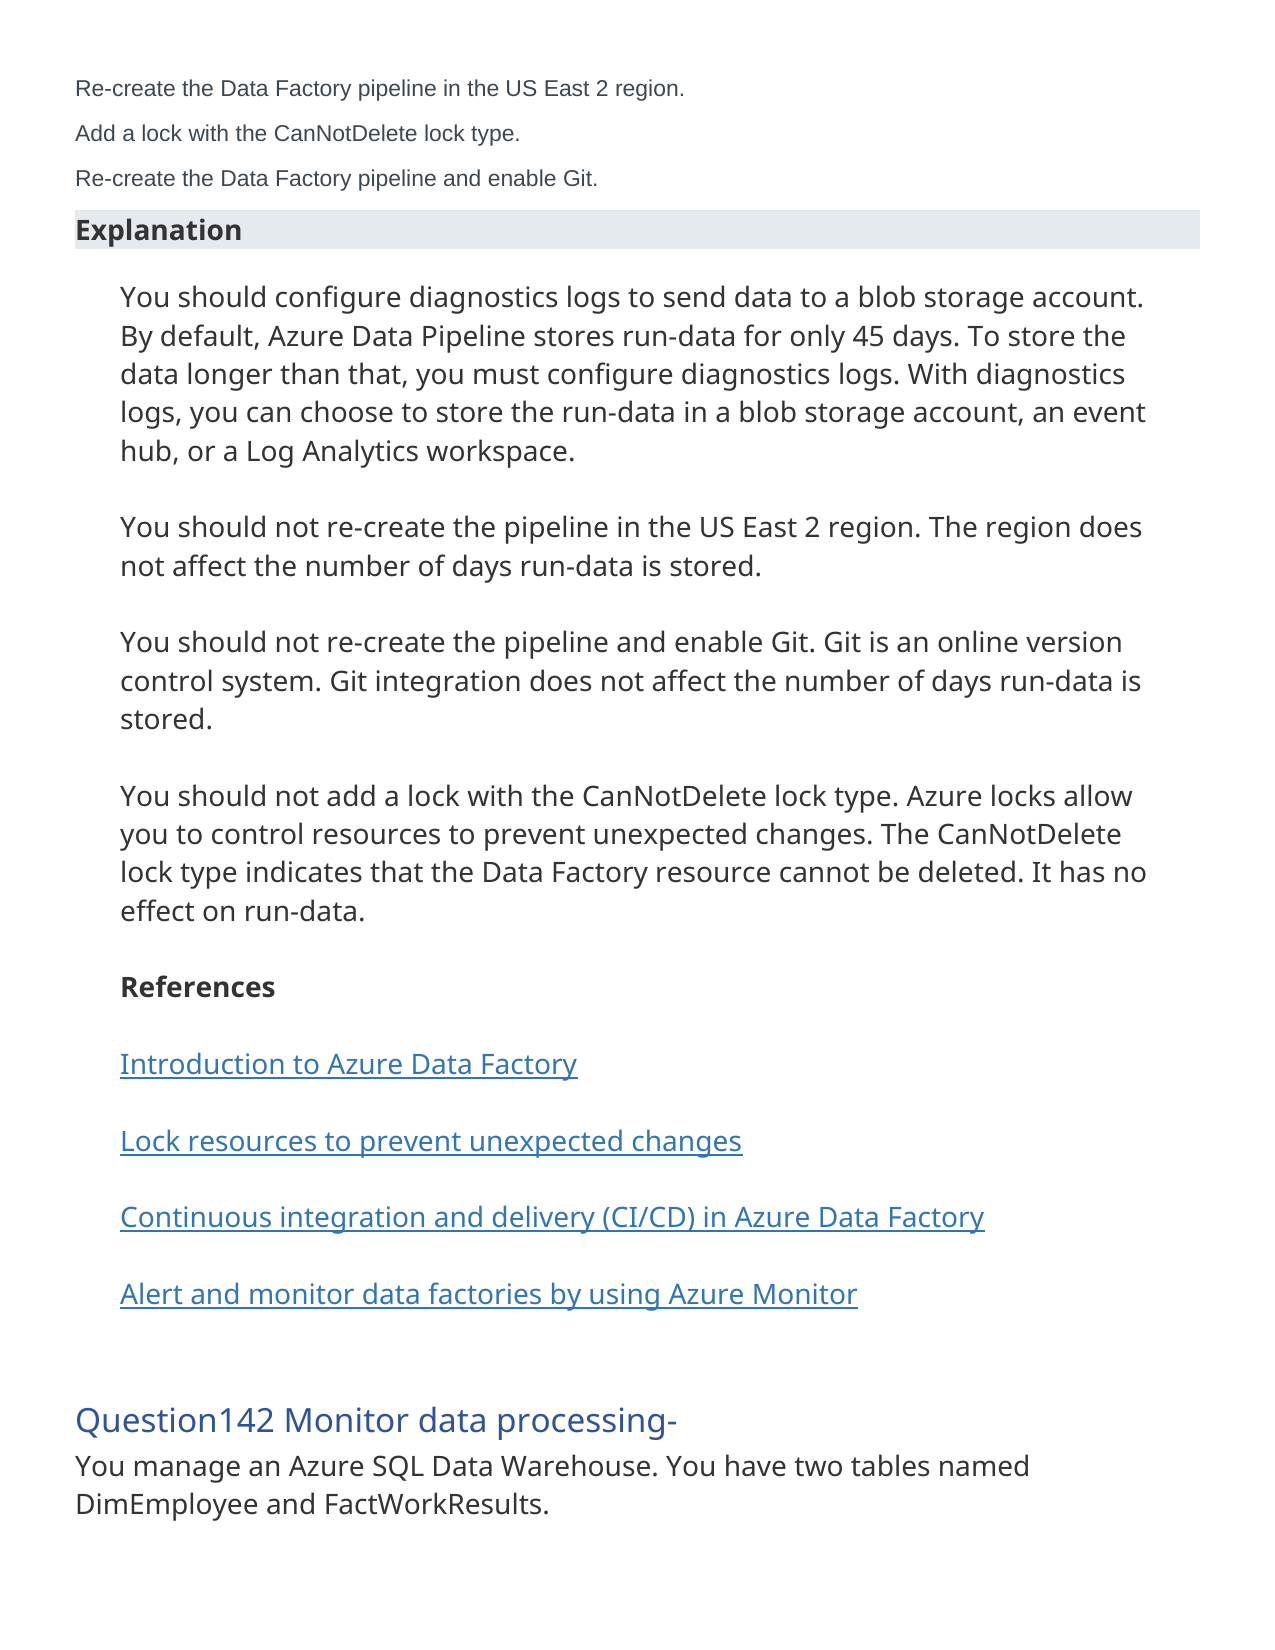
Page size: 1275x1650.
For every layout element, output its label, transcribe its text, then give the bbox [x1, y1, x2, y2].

text Re-create the Data Factory pipeline and enable Git. [75, 165, 1200, 192]
text Re-create the Data Factory pipeline in the US East 2 region. [75, 75, 1200, 101]
text You should configure diagnostics logs to send data to a blob storage account. By default, Azure Data Pipeline stores run-data for only 45 days. To store the data longer than that, you must configure diagnostics logs. With diagnostics logs, you can choose to store the run-data in a blob storage account, an event hub, or a Log Analytics workspace. You should not re-create the pipeline in the US East 2 region. The region does not affect the number of days run-data is stored. You should not re-create the pipeline and enable Git. Git is an online version control system. Git integration does not affect the number of days run-data is stored. You should not add a lock with the CanNotDelete lock type. Azure locks allow you to control resources to prevent unexpected changes. The CanNotDelete lock type indicates that the Data Factory resource cannot be deleted. It has no effect on run-data. References Introduction to Azure Data Factory Lock resources to prevent unexpected changes Continuous integration and delivery (CI/CD) in Azure Data Factory Alert and monitor data factories by using Azure Monitor [120, 278, 1155, 1313]
text Add a lock with the CanNotDelete lock type. [75, 120, 1200, 146]
text Explanation [75, 210, 1200, 249]
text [75, 1446, 1200, 1561]
subtitle Question142 Monitor data processing- [75, 1397, 1200, 1443]
